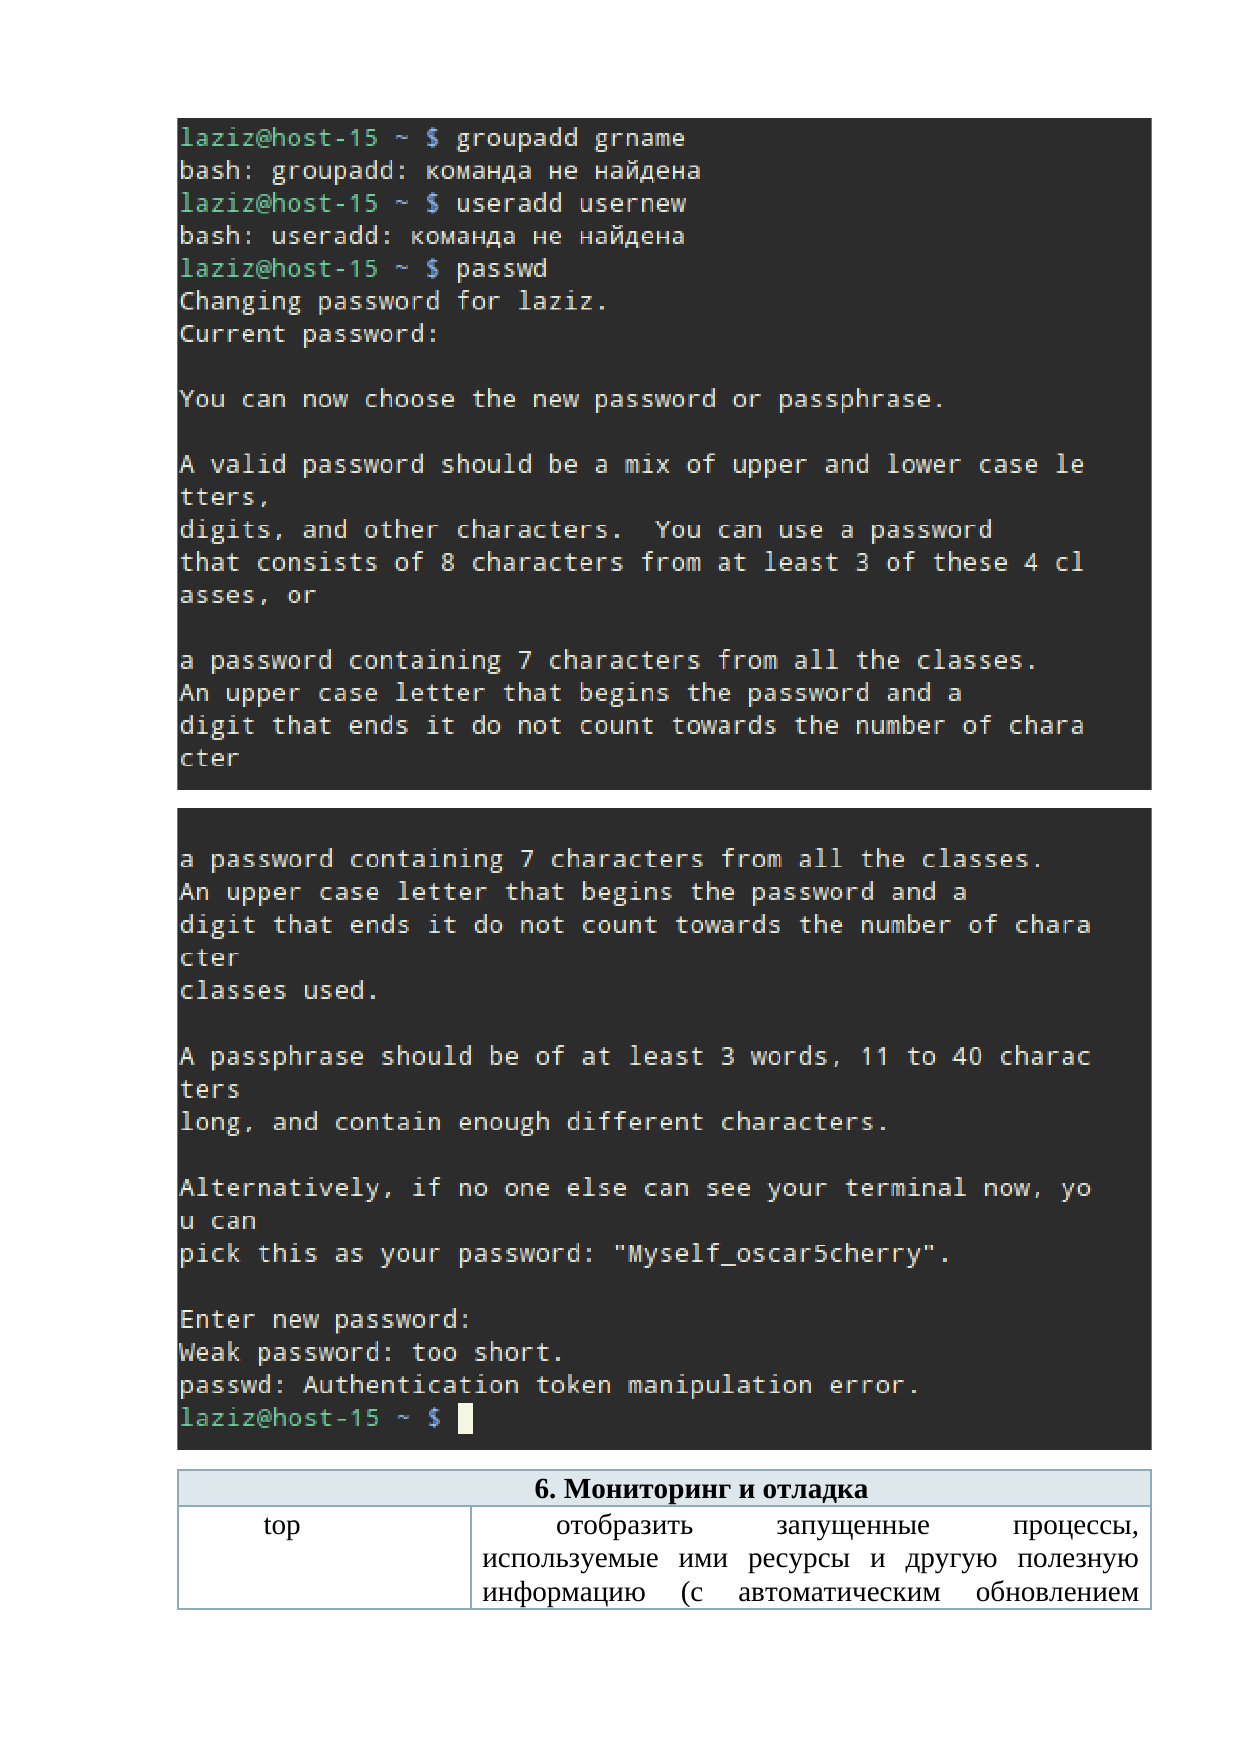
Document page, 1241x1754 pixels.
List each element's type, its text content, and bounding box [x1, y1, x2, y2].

picture [177, 808, 1152, 1450]
table_cell top [179, 1507, 470, 1608]
table_header 6. Мониторинг и отладка [179, 1471, 1150, 1505]
picture [177, 118, 1152, 790]
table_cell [472, 1507, 1150, 1608]
